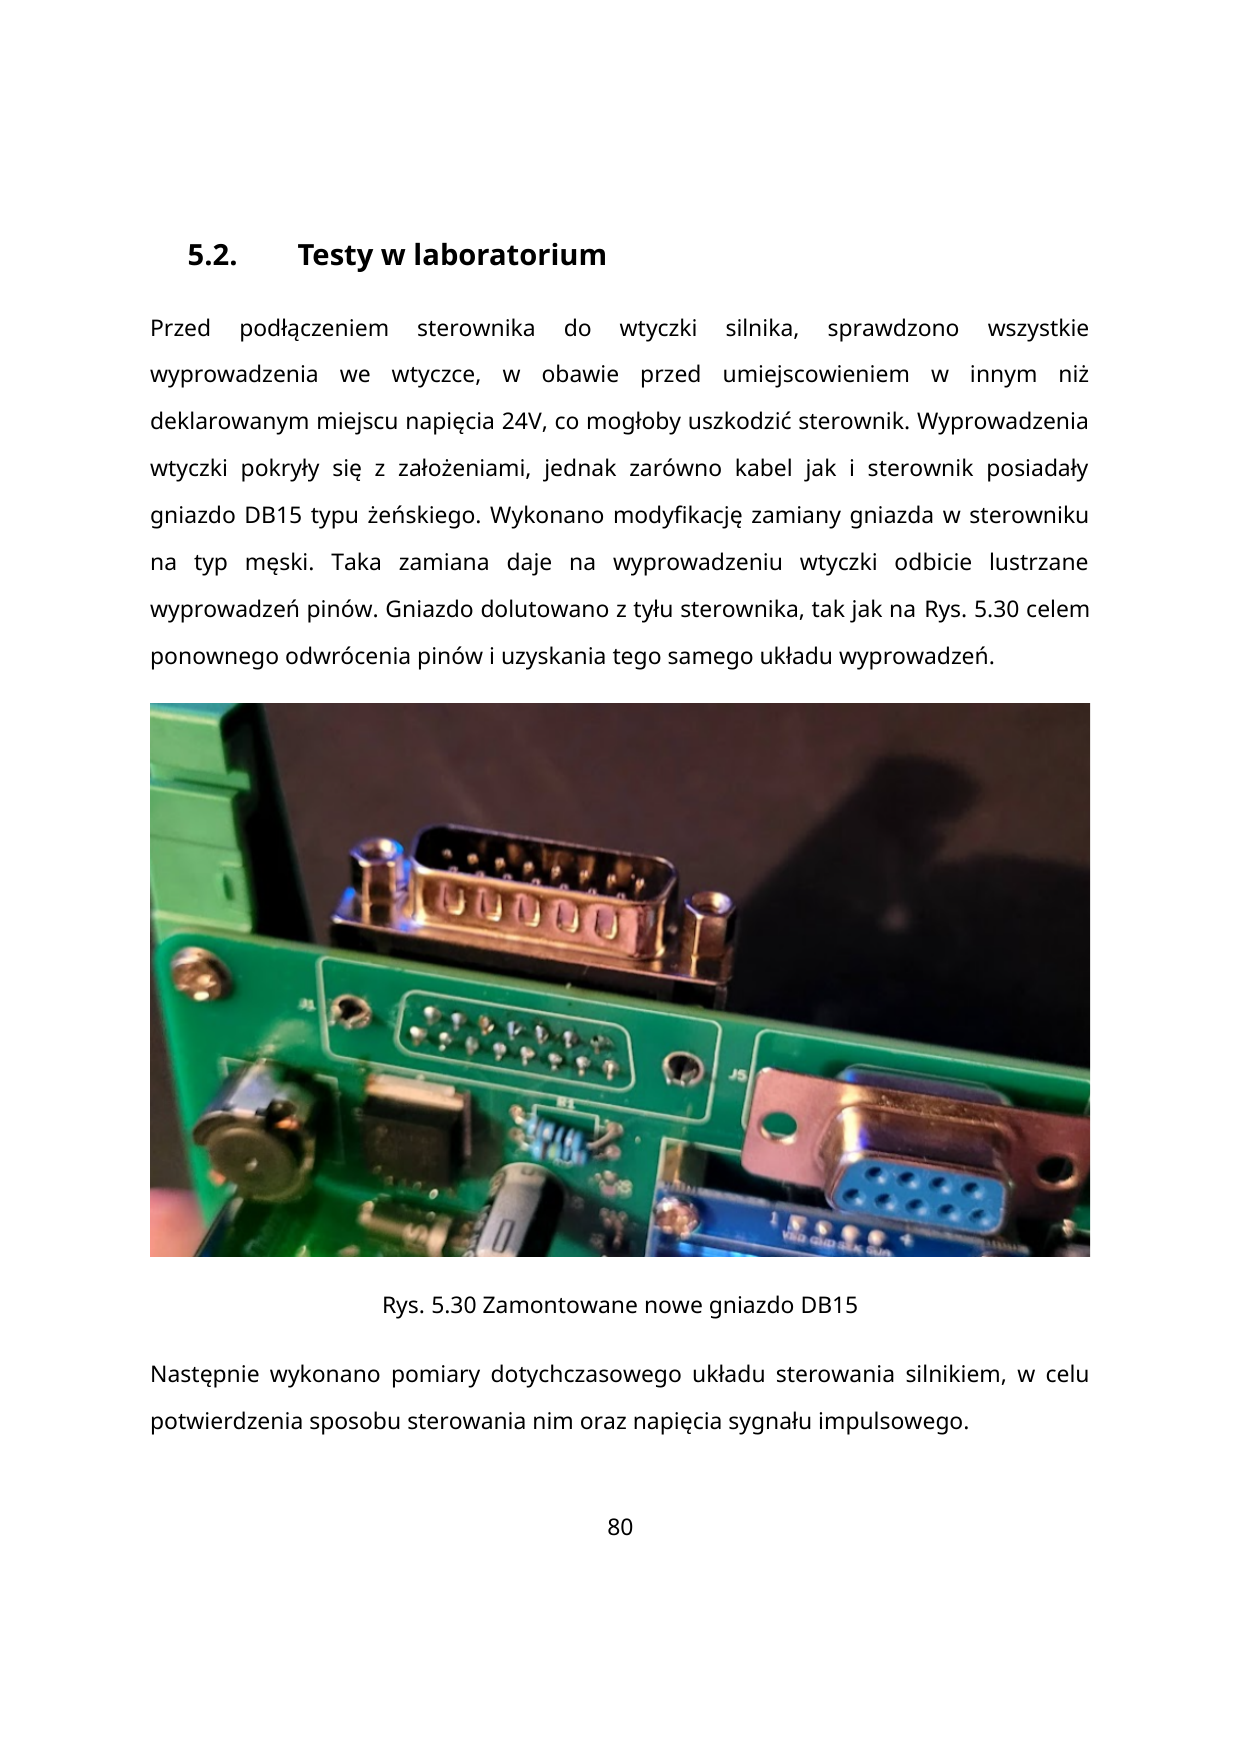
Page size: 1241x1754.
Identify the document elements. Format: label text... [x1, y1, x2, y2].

subtitle Testy w laboratorium [187, 234, 1090, 274]
text Następnie wykonano pomiary dotychczasowego układu sterowania silnikiem, w celu potwierdzenia sposobu sterowania nim oraz napięcia sygnału impulsowego. [150, 1358, 1090, 1436]
picture [150, 703, 1091, 1257]
